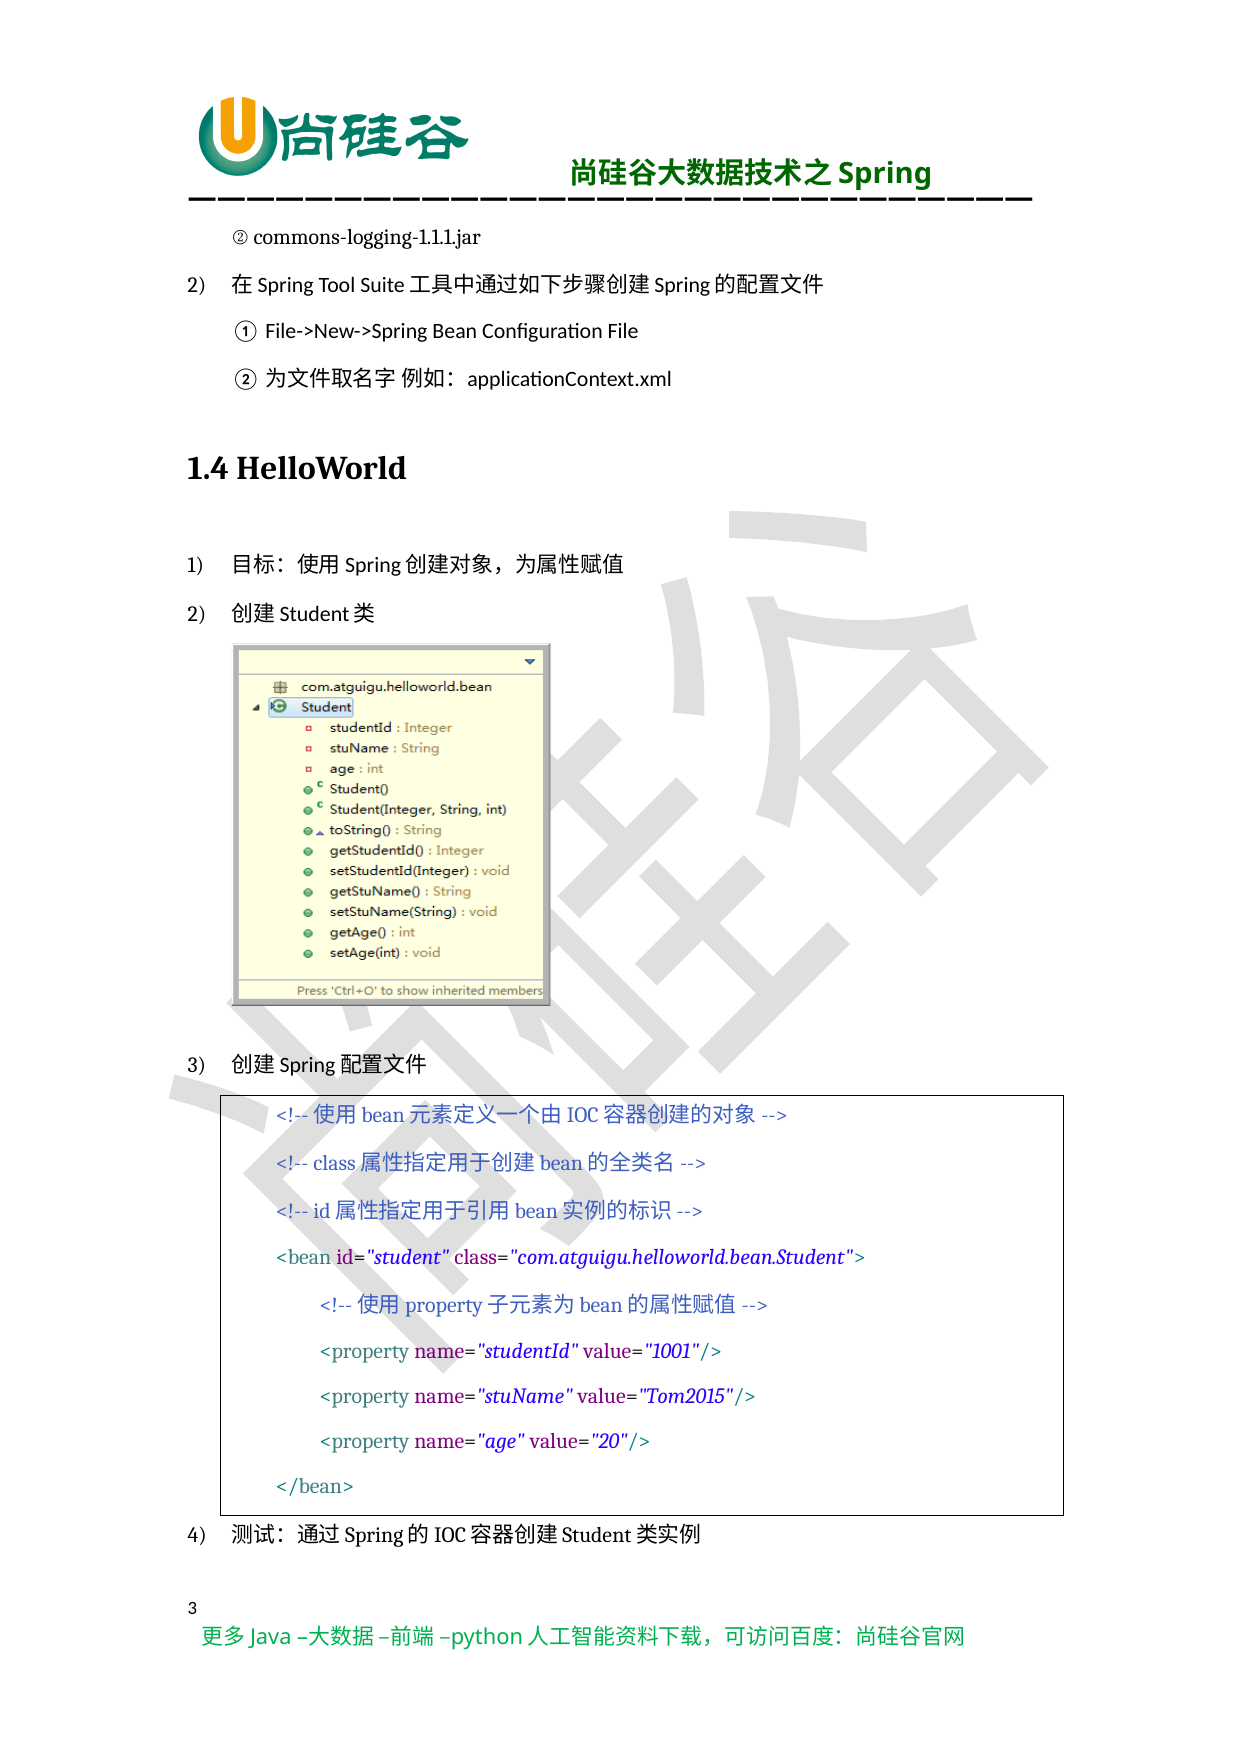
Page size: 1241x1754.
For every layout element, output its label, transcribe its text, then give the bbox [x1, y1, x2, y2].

list 创建Student类 [187, 595, 1053, 628]
text ② 为文件取名字 例如：applicationContext.xml [187, 360, 1053, 393]
text ② commons-logging-1.1.1.jar [232, 221, 1053, 253]
table_header <!-- 使用bean元素定义一个由IOC容器创建的对象 --> <!-- class属性指定用于创建bean的全类名 --> <!-- id属性指定用于引用bean实例的标识 --> <bean id="student" class="com.atguigu.helloworld.bean.Student"> <!-- 使用property子元素为bean的属性赋值 --> <property name="studentId" value="1001"/> <property name="stuName" value="Tom2015"/> <property name="age" value="20"/> </bean> [221, 1096, 1063, 1515]
picture [187, 88, 476, 184]
list 测试：通过Spring的IOC容器创建Student类实例 [187, 1516, 1053, 1549]
text ① File->New->Spring Bean Configuration File [187, 314, 1053, 347]
list 创建Spring配置文件 [187, 1047, 1053, 1079]
list 在Spring Tool Suite工具中通过如下步骤创建Spring的配置文件 [187, 266, 1053, 299]
list 目标：使用Spring创建对象，为属性赋值 [187, 547, 1053, 579]
subtitle 1.4 HelloWorld [187, 436, 1053, 501]
picture [231, 643, 551, 1006]
